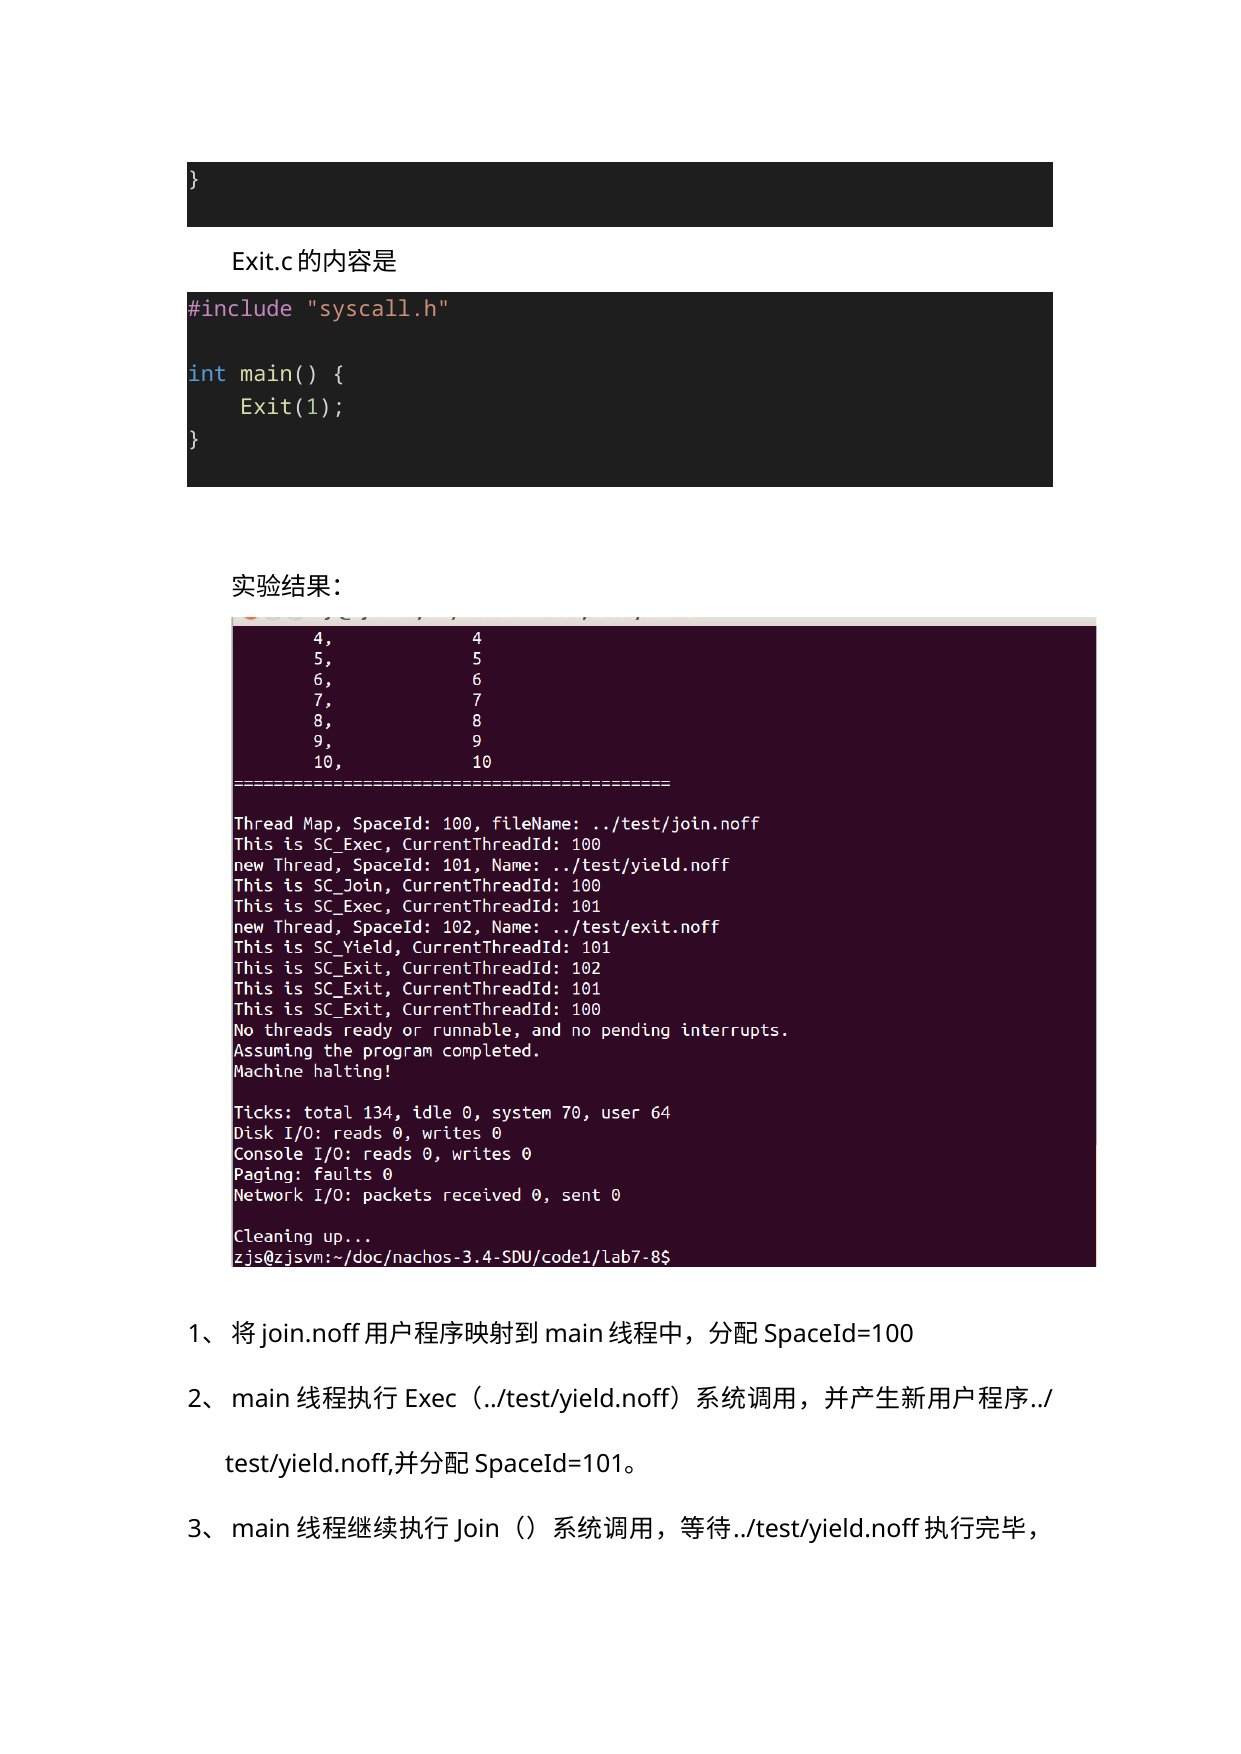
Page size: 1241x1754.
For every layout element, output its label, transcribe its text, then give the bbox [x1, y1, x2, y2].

text Exit.c的内容是 [187, 227, 1053, 292]
text 实验结果： [187, 552, 1053, 617]
picture [231, 617, 1097, 1267]
text } [187, 162, 1053, 194]
list 将join.noff用户程序映射到main线程中，分配SpaceId=100 [187, 1299, 1053, 1364]
list main线程执行Exec（../test/yield.noff）系统调用，并产生新用户程序../test/yield.noff,并分配SpaceId=101。 [187, 1364, 1053, 1494]
text Exit(1); [187, 389, 1053, 422]
text #include "syscall.h" [187, 292, 1053, 324]
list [187, 1494, 1053, 1559]
text } [187, 422, 1053, 454]
text int main() { [187, 357, 1053, 389]
